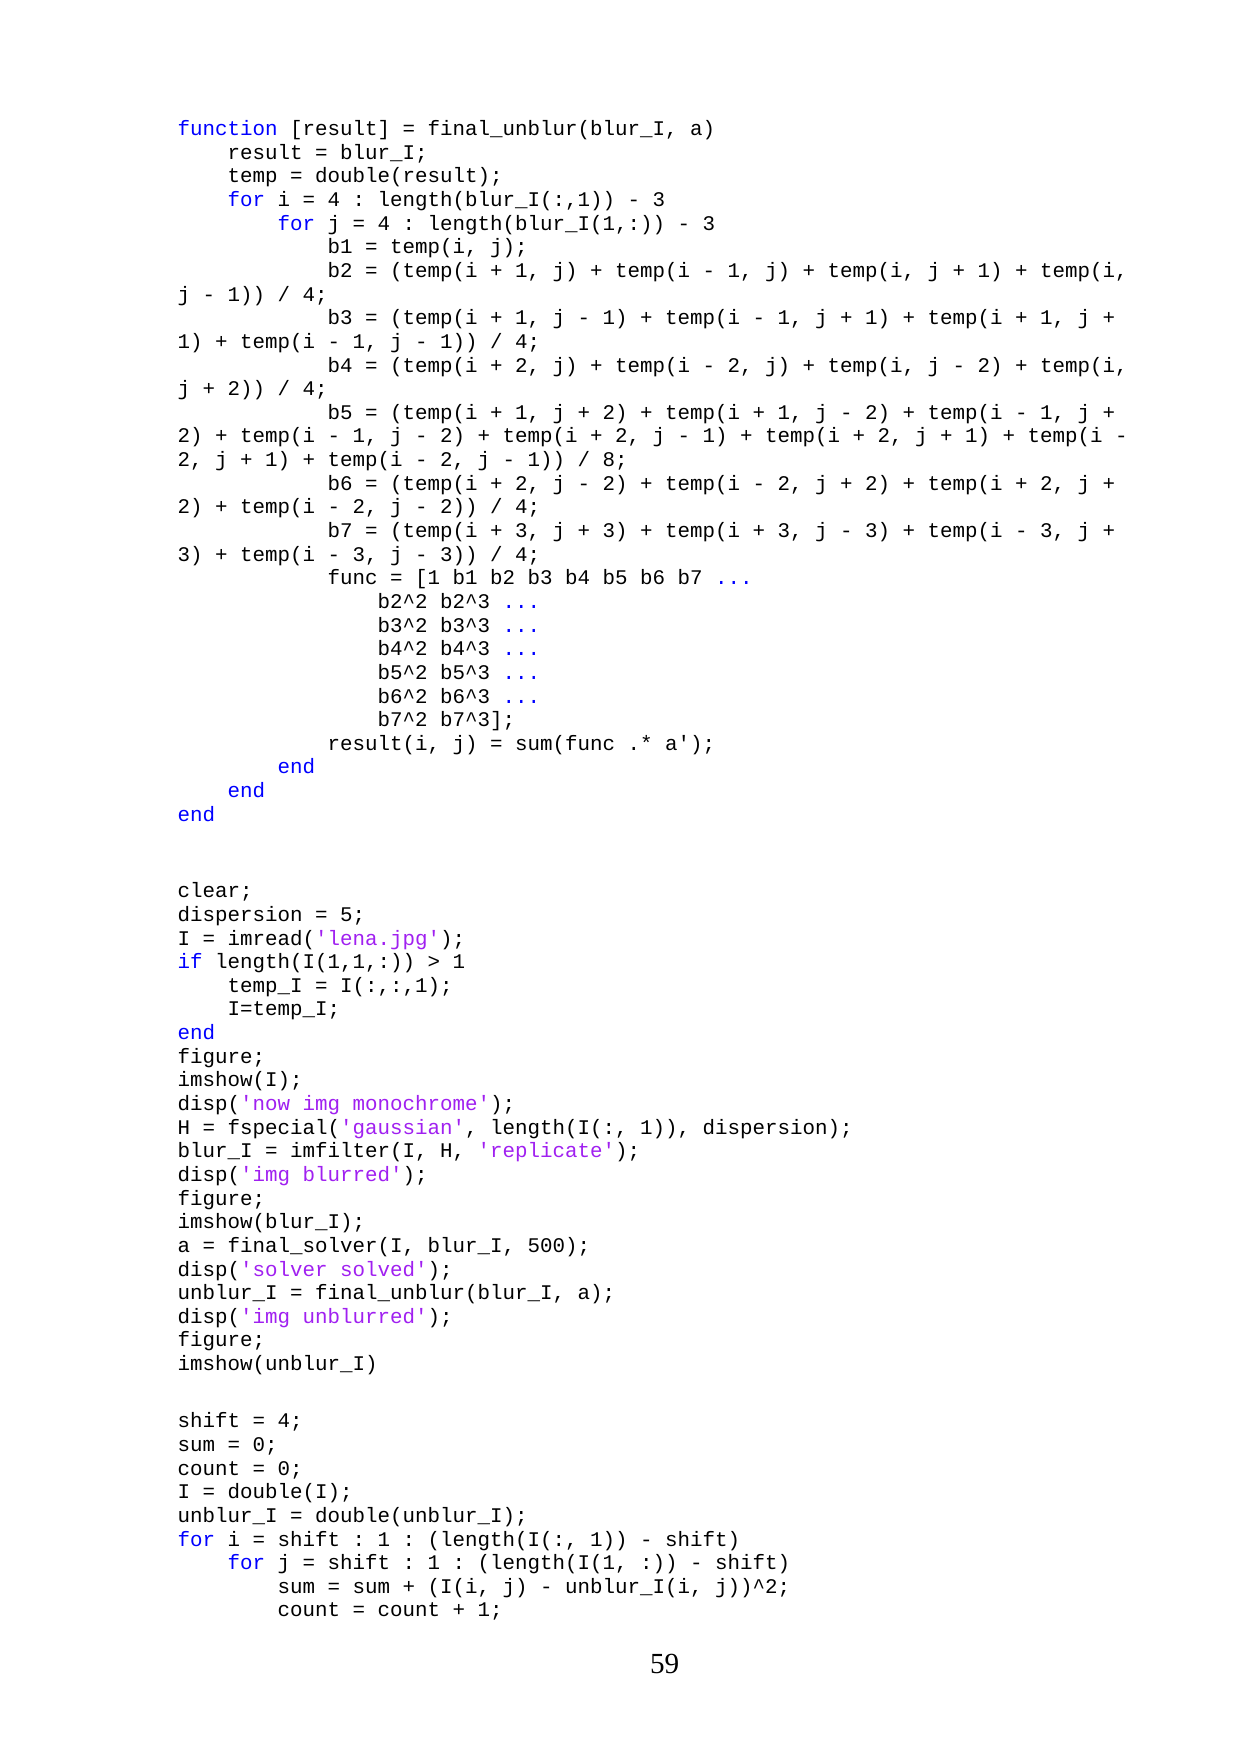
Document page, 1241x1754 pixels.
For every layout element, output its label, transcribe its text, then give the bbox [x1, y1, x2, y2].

text function [result] = final_unblur(blur_I, a) [177, 118, 1152, 142]
text clear; [177, 880, 1152, 904]
text b7 = (temp(i + 3, j + 3) + temp(i + 3, j - 3) + temp(i - 3, j + 3) + temp(i - 3, j - 3)) / 4; [177, 520, 1152, 567]
text count = count + 1; [177, 1599, 1152, 1623]
text figure; [177, 1329, 1152, 1353]
text temp = double(result); [177, 165, 1152, 189]
text b2 = (temp(i + 1, j) + temp(i - 1, j) + temp(i, j + 1) + temp(i, j - 1)) / 4; [177, 260, 1152, 307]
text sum = 0; [177, 1434, 1152, 1458]
text b6^2 b6^3 ... [177, 686, 1152, 709]
text end [177, 804, 1152, 827]
text for i = shift : 1 : (length(I(:, 1)) - shift) [177, 1528, 1152, 1552]
text if length(I(1,1,:)) > 1 [177, 951, 1152, 975]
text b3 = (temp(i + 1, j - 1) + temp(i - 1, j + 1) + temp(i + 1, j + 1) + temp(i - 1, j - 1)) / 4; [177, 307, 1152, 354]
text b6 = (temp(i + 2, j - 2) + temp(i - 2, j + 2) + temp(i + 2, j + 2) + temp(i - 2, j - 2)) / 4; [177, 473, 1152, 520]
text temp_I = I(:,:,1); [177, 975, 1152, 998]
text disp('img unblurred'); [177, 1306, 1152, 1329]
text b5 = (temp(i + 1, j + 2) + temp(i + 1, j - 2) + temp(i - 1, j + 2) + temp(i - 1, j - 2) + temp(i + 2, j - 1) + temp(i + 2, j + 1) + temp(i - 2, j + 1) + temp(i - 2, j - 1)) / 8; [177, 402, 1152, 473]
text shift = 4; [177, 1410, 1152, 1434]
text b7^2 b7^3]; [177, 709, 1152, 733]
text figure; [177, 1188, 1152, 1211]
text unblur_I = double(unblur_I); [177, 1505, 1152, 1528]
text b1 = temp(i, j); [177, 236, 1152, 260]
text imshow(unblur_I) [177, 1353, 1152, 1377]
text H = fspecial('gaussian', length(I(:, 1)), dispersion); [177, 1117, 1152, 1140]
text result(i, j) = sum(func .* a'); [177, 733, 1152, 757]
text b3^2 b3^3 ... [177, 615, 1152, 638]
text disp('solver solved'); [177, 1258, 1152, 1282]
text I = imread('lena.jpg'); [177, 927, 1152, 951]
text imshow(I); [177, 1069, 1152, 1093]
text figure; [177, 1046, 1152, 1069]
text I = double(I); [177, 1481, 1152, 1505]
text end [177, 780, 1152, 804]
text end [177, 757, 1152, 780]
text b4 = (temp(i + 2, j) + temp(i - 2, j) + temp(i, j - 2) + temp(i, j + 2)) / 4; [177, 354, 1152, 402]
text a = final_solver(I, blur_I, 500); [177, 1235, 1152, 1258]
text for j = shift : 1 : (length(I(1, :)) - shift) [177, 1552, 1152, 1576]
text imshow(blur_I); [177, 1211, 1152, 1235]
text blur_I = imfilter(I, H, 'replicate'); [177, 1140, 1152, 1164]
text disp('img blurred'); [177, 1164, 1152, 1188]
text b4^2 b4^3 ... [177, 638, 1152, 662]
text b2^2 b2^3 ... [177, 591, 1152, 615]
text sum = sum + (I(i, j) - unblur_I(i, j))^2; [177, 1576, 1152, 1599]
text for i = 4 : length(blur_I(:,1)) - 3 [177, 189, 1152, 213]
text for j = 4 : length(blur_I(1,:)) - 3 [177, 213, 1152, 236]
text dispersion = 5; [177, 904, 1152, 927]
text result = blur_I; [177, 142, 1152, 165]
text unblur_I = final_unblur(blur_I, a); [177, 1282, 1152, 1306]
text I=temp_I; [177, 998, 1152, 1022]
text end [177, 1022, 1152, 1046]
text b5^2 b5^3 ... [177, 662, 1152, 686]
text func = [1 b1 b2 b3 b4 b5 b6 b7 ... [177, 567, 1152, 591]
text count = 0; [177, 1458, 1152, 1481]
text disp('now img monochrome'); [177, 1093, 1152, 1117]
